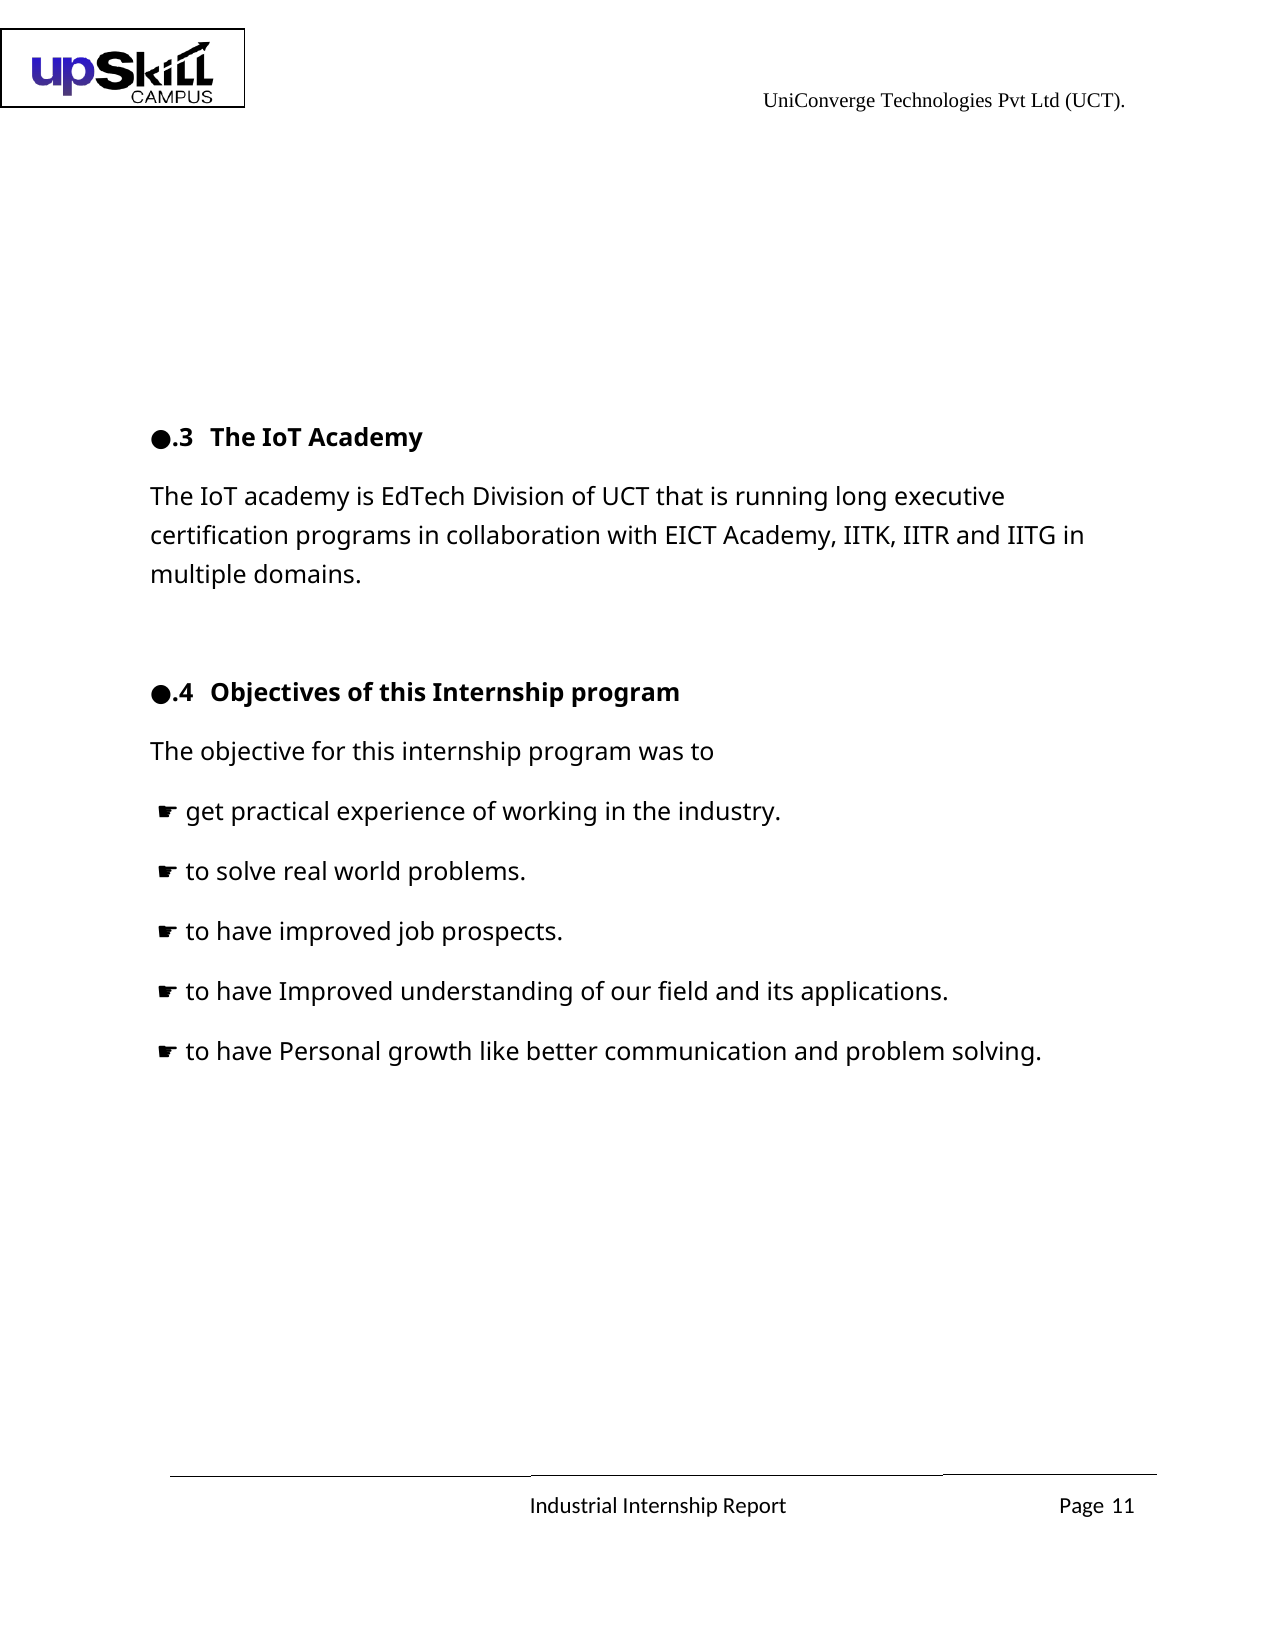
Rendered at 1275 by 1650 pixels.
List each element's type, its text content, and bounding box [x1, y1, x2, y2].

subtitle The IoT Academy [150, 419, 1134, 453]
picture [2, 30, 244, 106]
text ☛ to have Improved understanding of our field and its applications. [150, 974, 1134, 1008]
text ☛ get practical experience of working in the industry. [150, 794, 1134, 828]
text ☛ to have improved job prospects. [150, 914, 1134, 948]
text The IoT academy is EdTech Division of UCT that is running long executive certification programs in collaboration with EICT Academy, IITK, IITR and IITG in multiple domains. [150, 478, 1134, 591]
text The objective for this internship program was to [150, 734, 1134, 768]
text ☛ to solve real world problems. [150, 854, 1134, 888]
text ☛ to have Personal growth like better communication and problem solving. [150, 1034, 1134, 1068]
subtitle Objectives of this Internship program [150, 674, 1134, 709]
